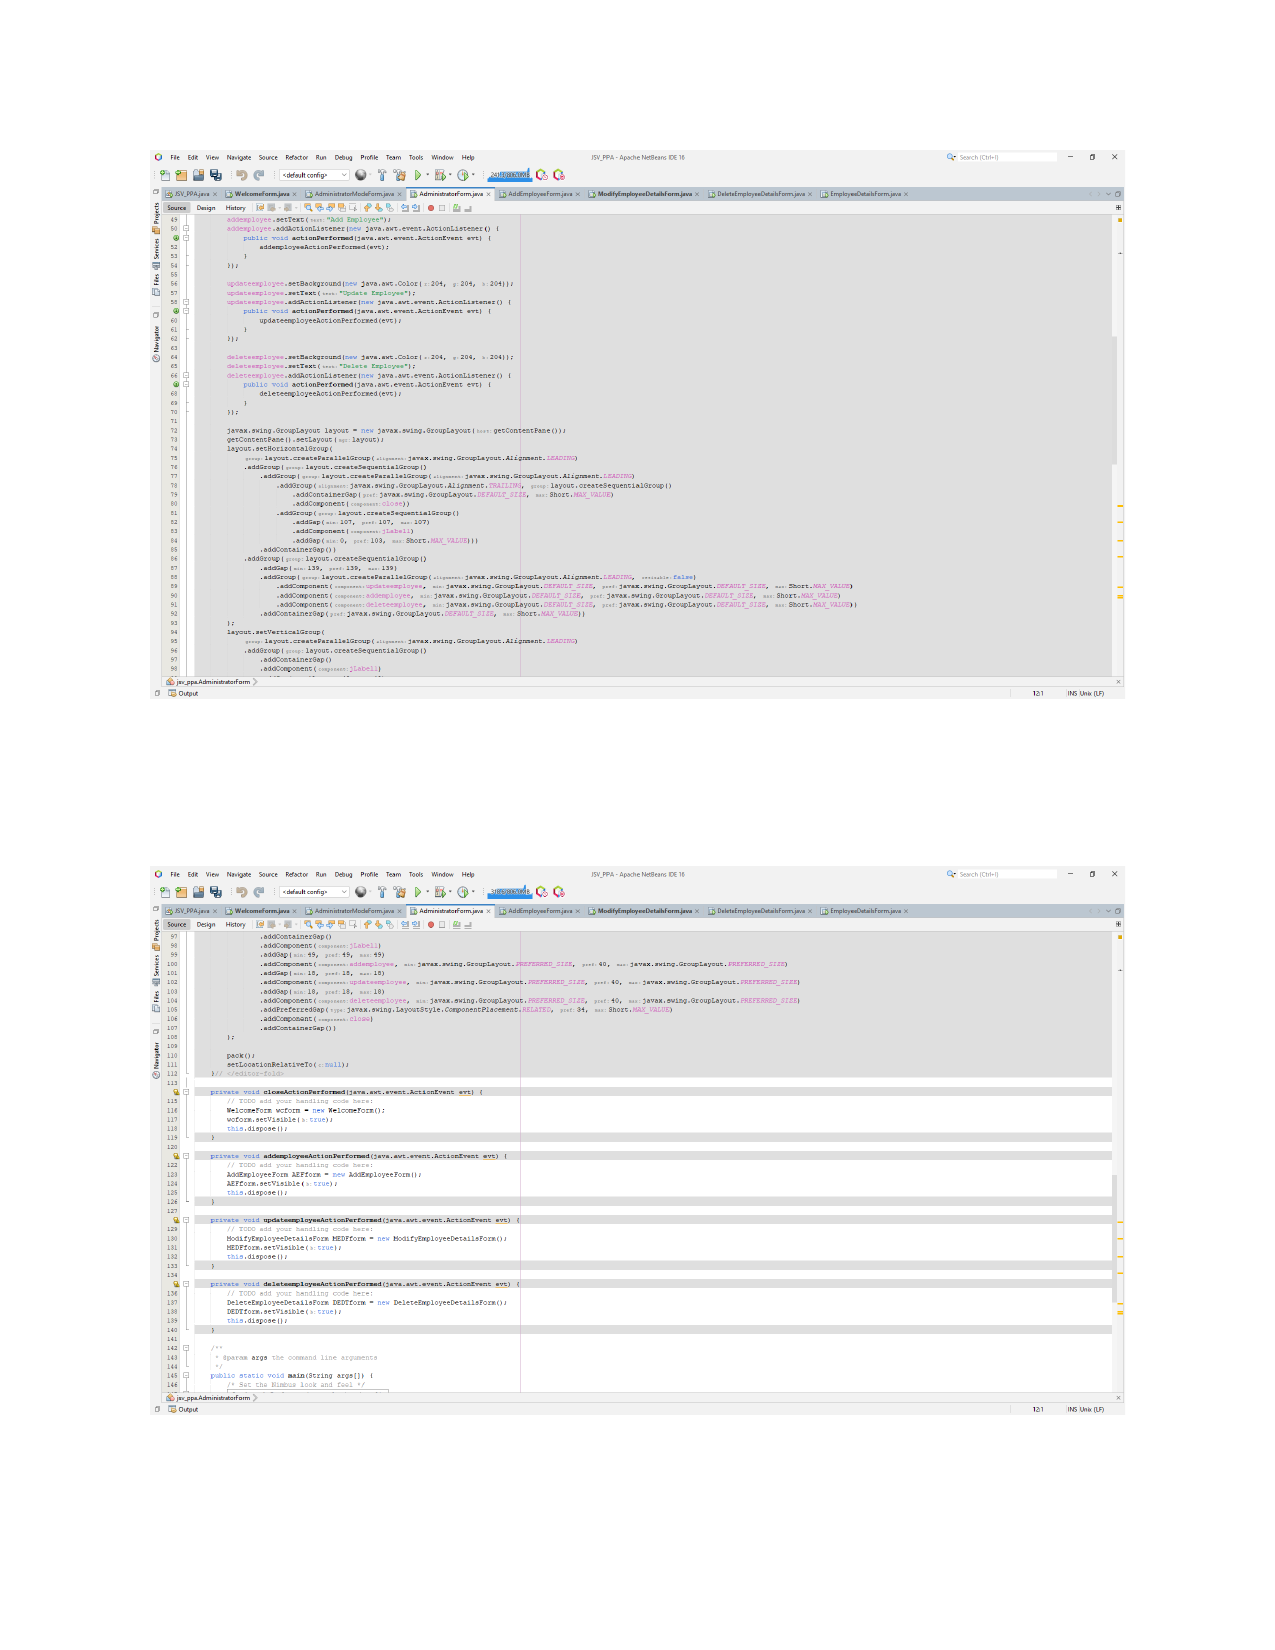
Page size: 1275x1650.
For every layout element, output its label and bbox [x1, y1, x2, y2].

picture [150, 866, 1125, 1415]
picture [150, 150, 1125, 699]
